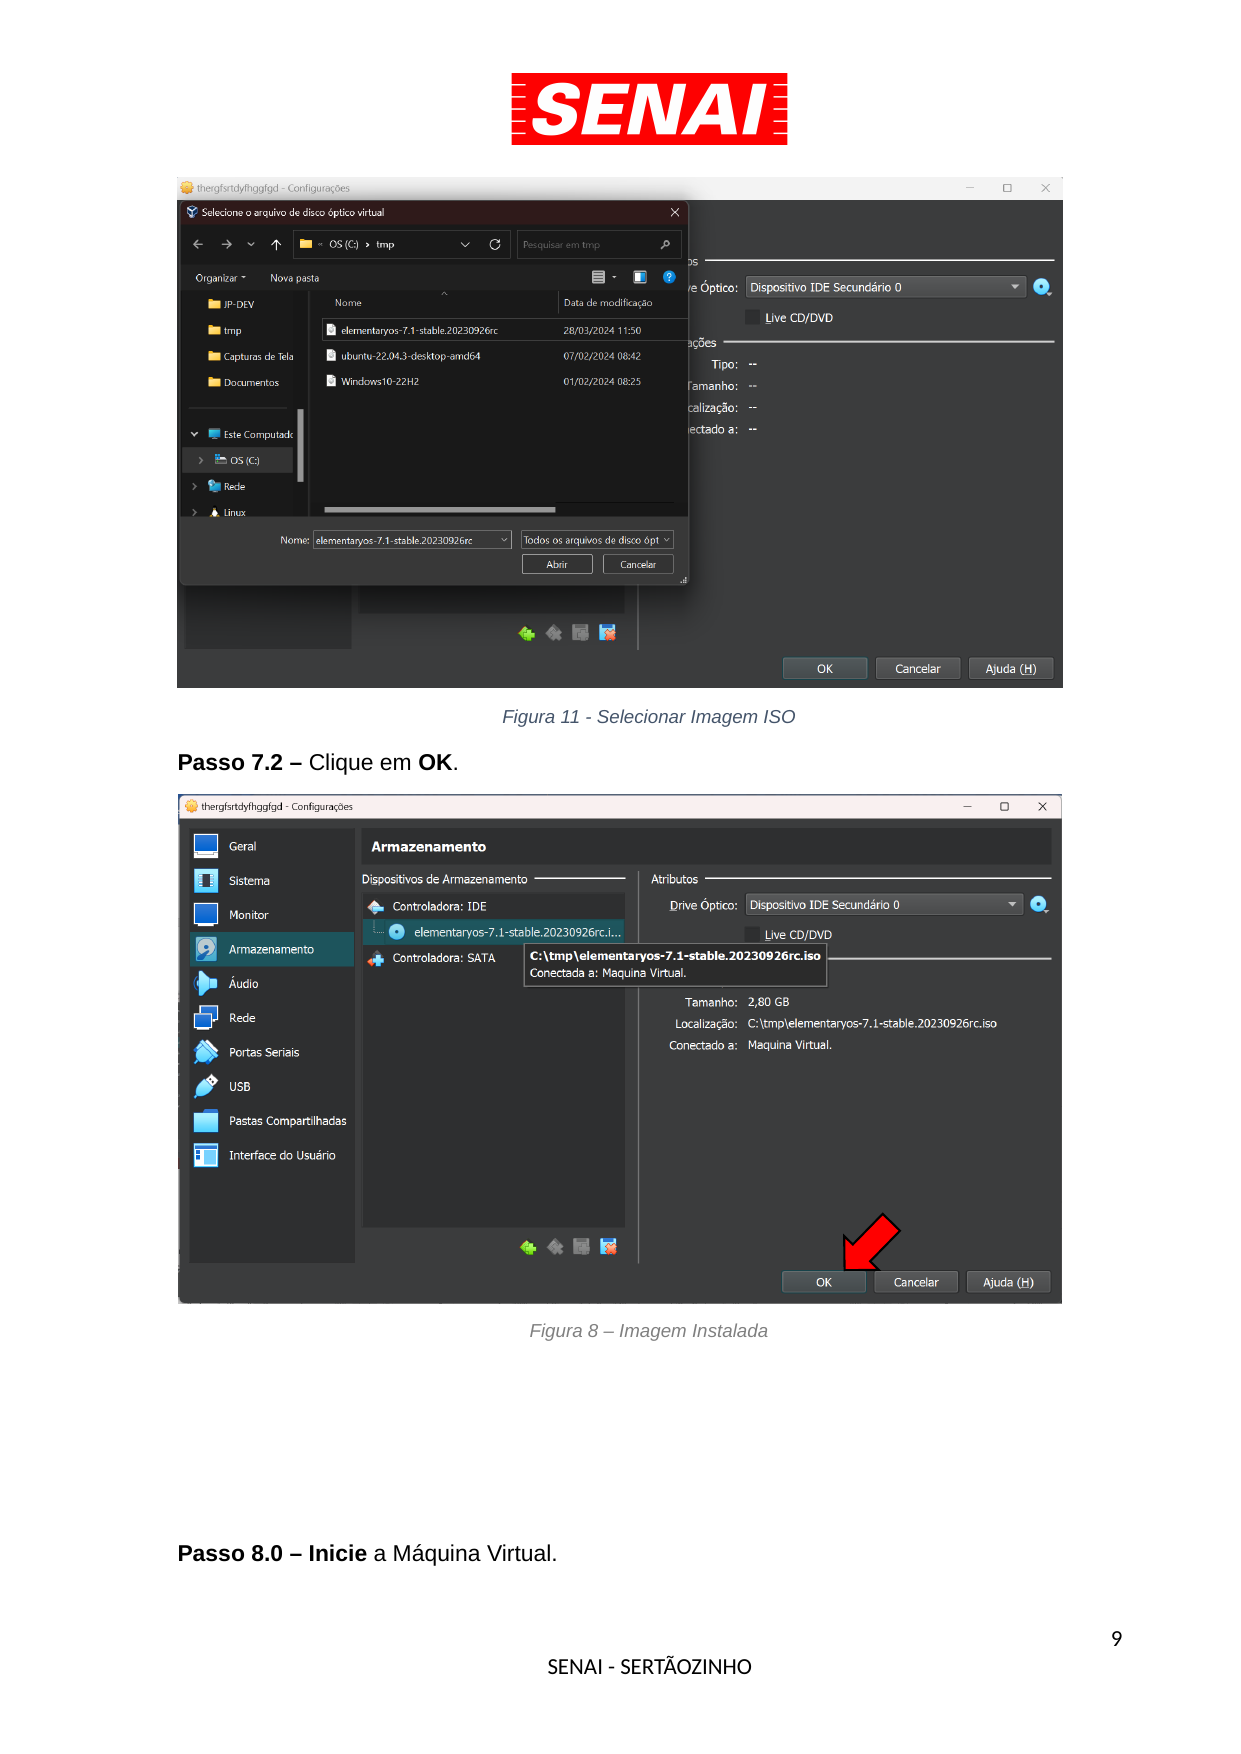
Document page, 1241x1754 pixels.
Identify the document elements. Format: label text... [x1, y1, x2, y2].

picture [178, 794, 1062, 1304]
text Passo 7.2 – Clique em OK. [177, 749, 1122, 775]
text Figura 11 - Selecionar Imagem ISO [177, 706, 1122, 728]
text Passo 8.0 – Inicie a Máquina Virtual. [177, 1540, 1122, 1566]
picture [511, 73, 788, 145]
picture [177, 177, 1063, 688]
